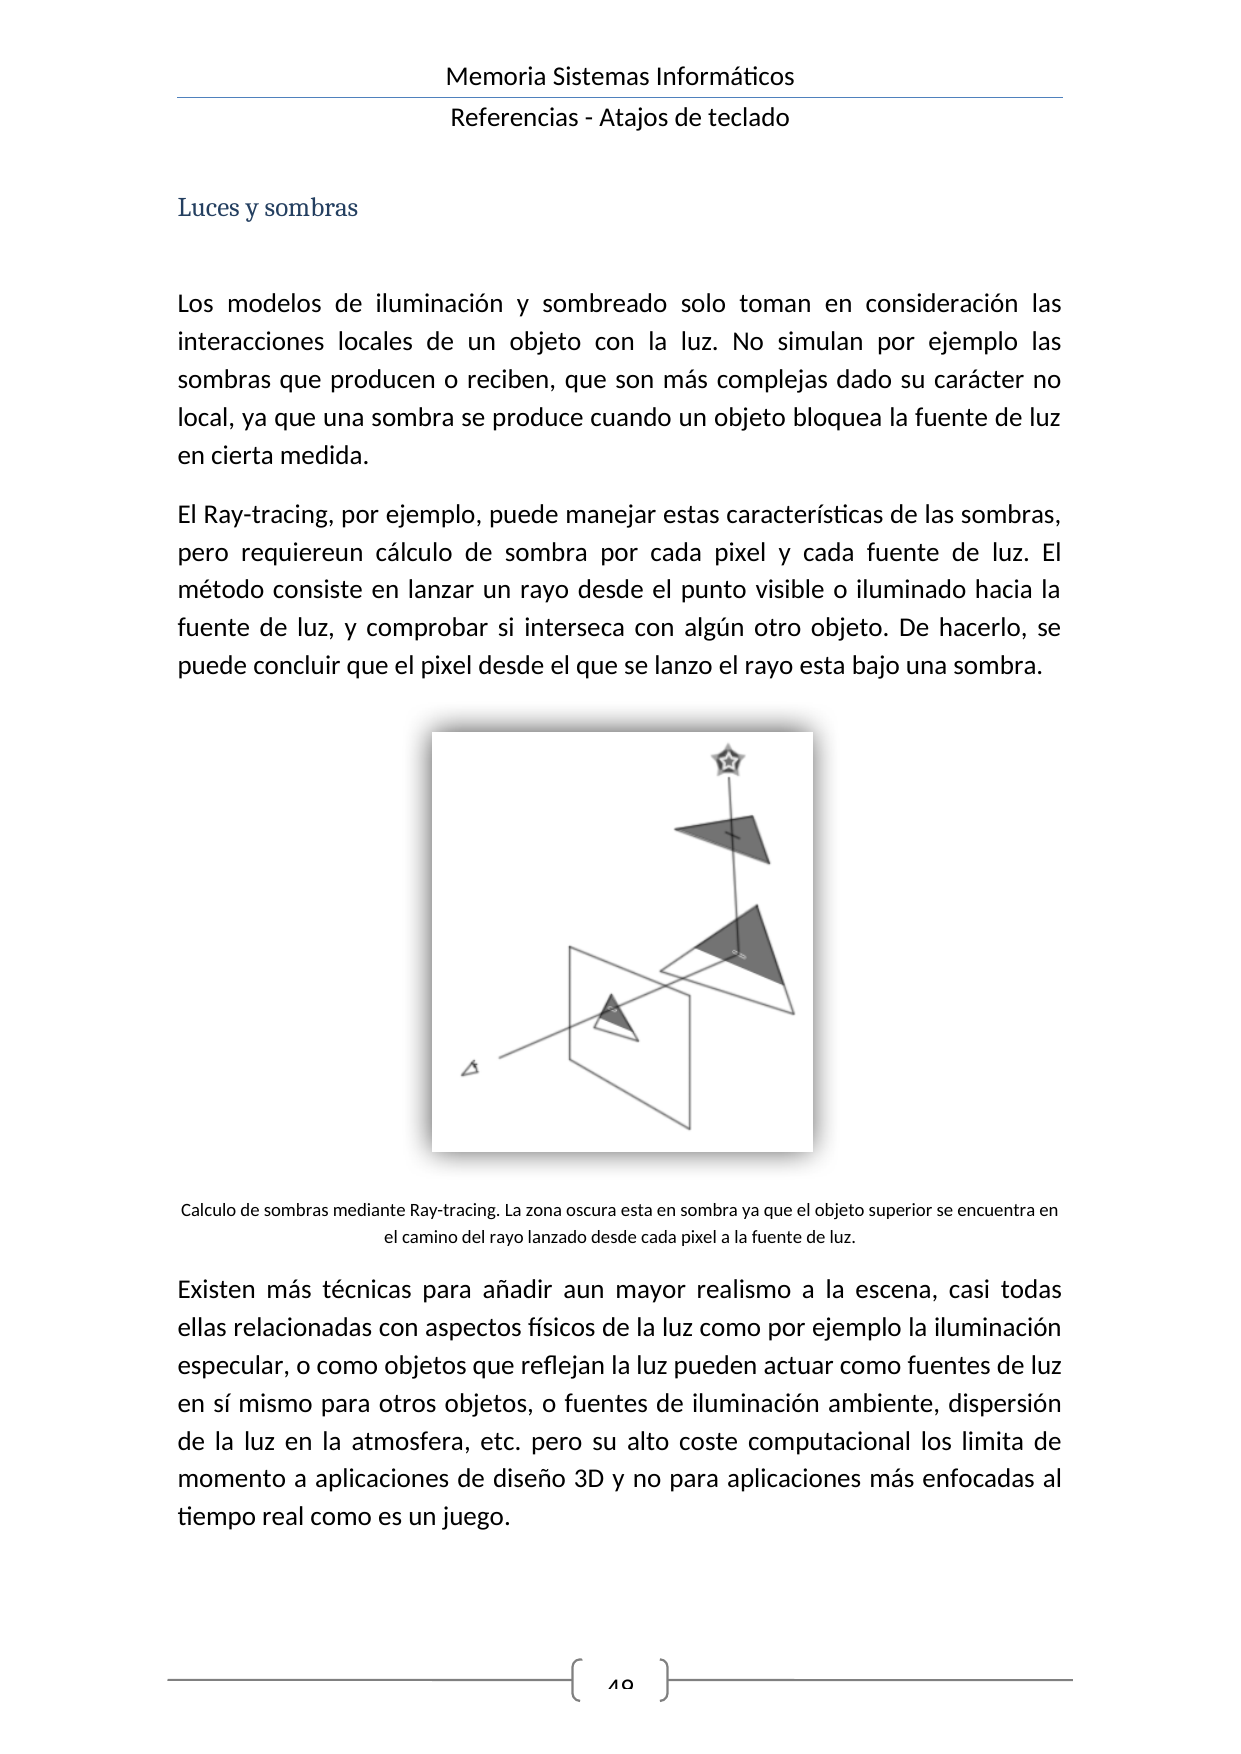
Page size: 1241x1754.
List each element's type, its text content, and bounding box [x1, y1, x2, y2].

text Los modelos de iluminación y sombreado solo toman en consideración las interacciones locales de un objeto con la luz. No simulan por ejemplo las sombras que producen o reciben, que son más complejas dado su carácter no local, ya que una sombra se produce cuando un objeto bloquea la fuente de luz en cierta medida. [177, 286, 1063, 471]
text El Ray-tracing, por ejemplo, puede manejar estas características de las sombras, pero requiereun cálculo de sombra por cada pixel y cada fuente de luz. El método consiste en lanzar un rayo desde el punto visible o iluminado hacia la fuente de luz, y comprobar si interseca con algún otro objeto. De hacerlo, se puede concluir que el pixel desde el que se lanzo el rayo esta bajo una sombra. [177, 497, 1063, 681]
text Calculo de sombras mediante Ray-tracing. La zona oscura esta en sombra ya que el objeto superior se encuentra en el camino del rayo lanzado desde cada pixel a la fuente de luz. [177, 1198, 1063, 1248]
picture [432, 732, 813, 1152]
subtitle Luces y sombras [177, 192, 1063, 223]
text Existen más técnicas para añadir aun mayor realismo a la escena, casi todas ellas relacionadas con aspectos físicos de la luz como por ejemplo la iluminación especular, o como objetos que reflejan la luz pueden actuar como fuentes de luz en sí mismo para otros objetos, o fuentes de iluminación ambiente, dispersión de la luz en la atmosfera, etc. pero su alto coste computacional los limita de momento a aplicaciones de diseño 3D y no para aplicaciones más enfocadas al tiempo real como es un juego. [177, 1272, 1063, 1533]
